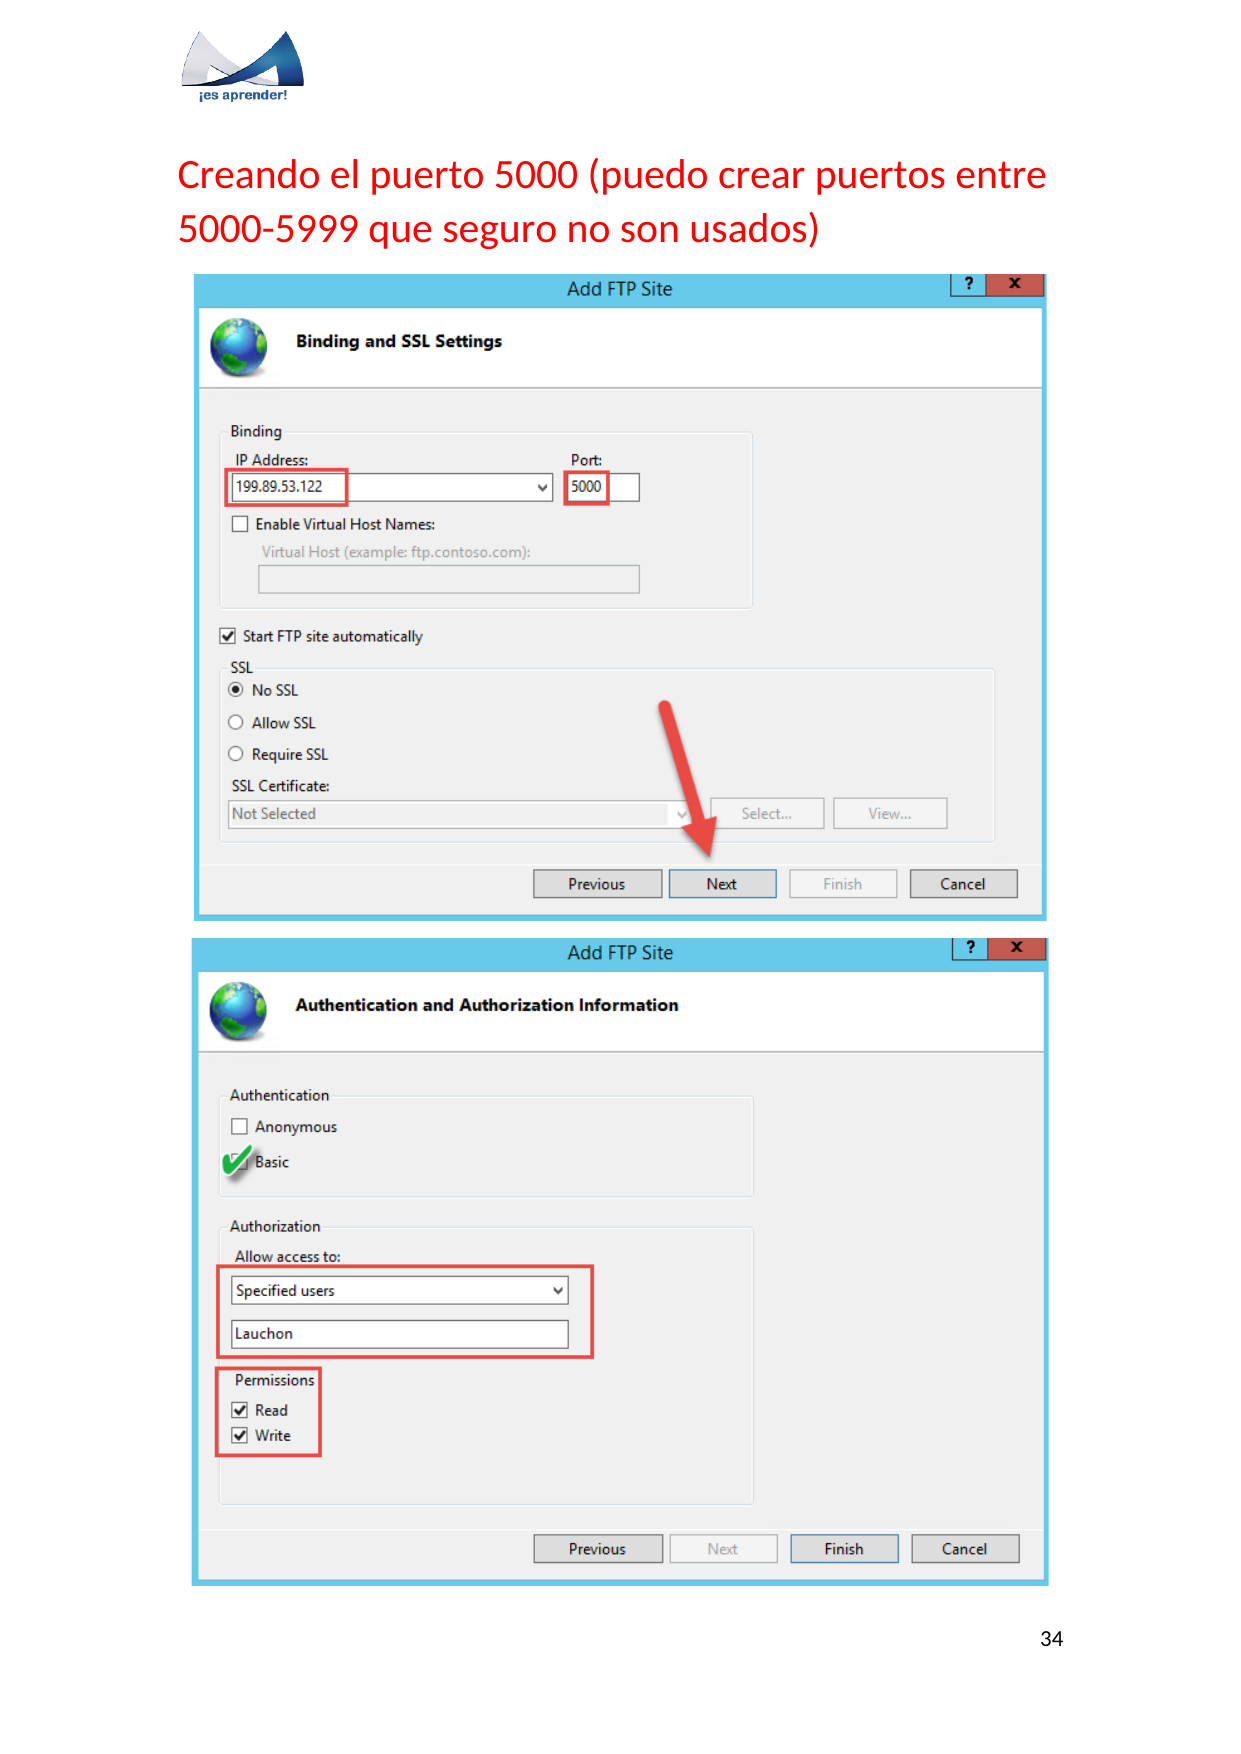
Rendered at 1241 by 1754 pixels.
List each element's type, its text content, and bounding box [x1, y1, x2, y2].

picture [191, 938, 1049, 1586]
text Creando el puerto 5000 (puedo crear puertos entre 5000-5999 que seguro no son usados) [177, 148, 1063, 253]
picture [193, 274, 1047, 921]
picture [176, 29, 308, 104]
